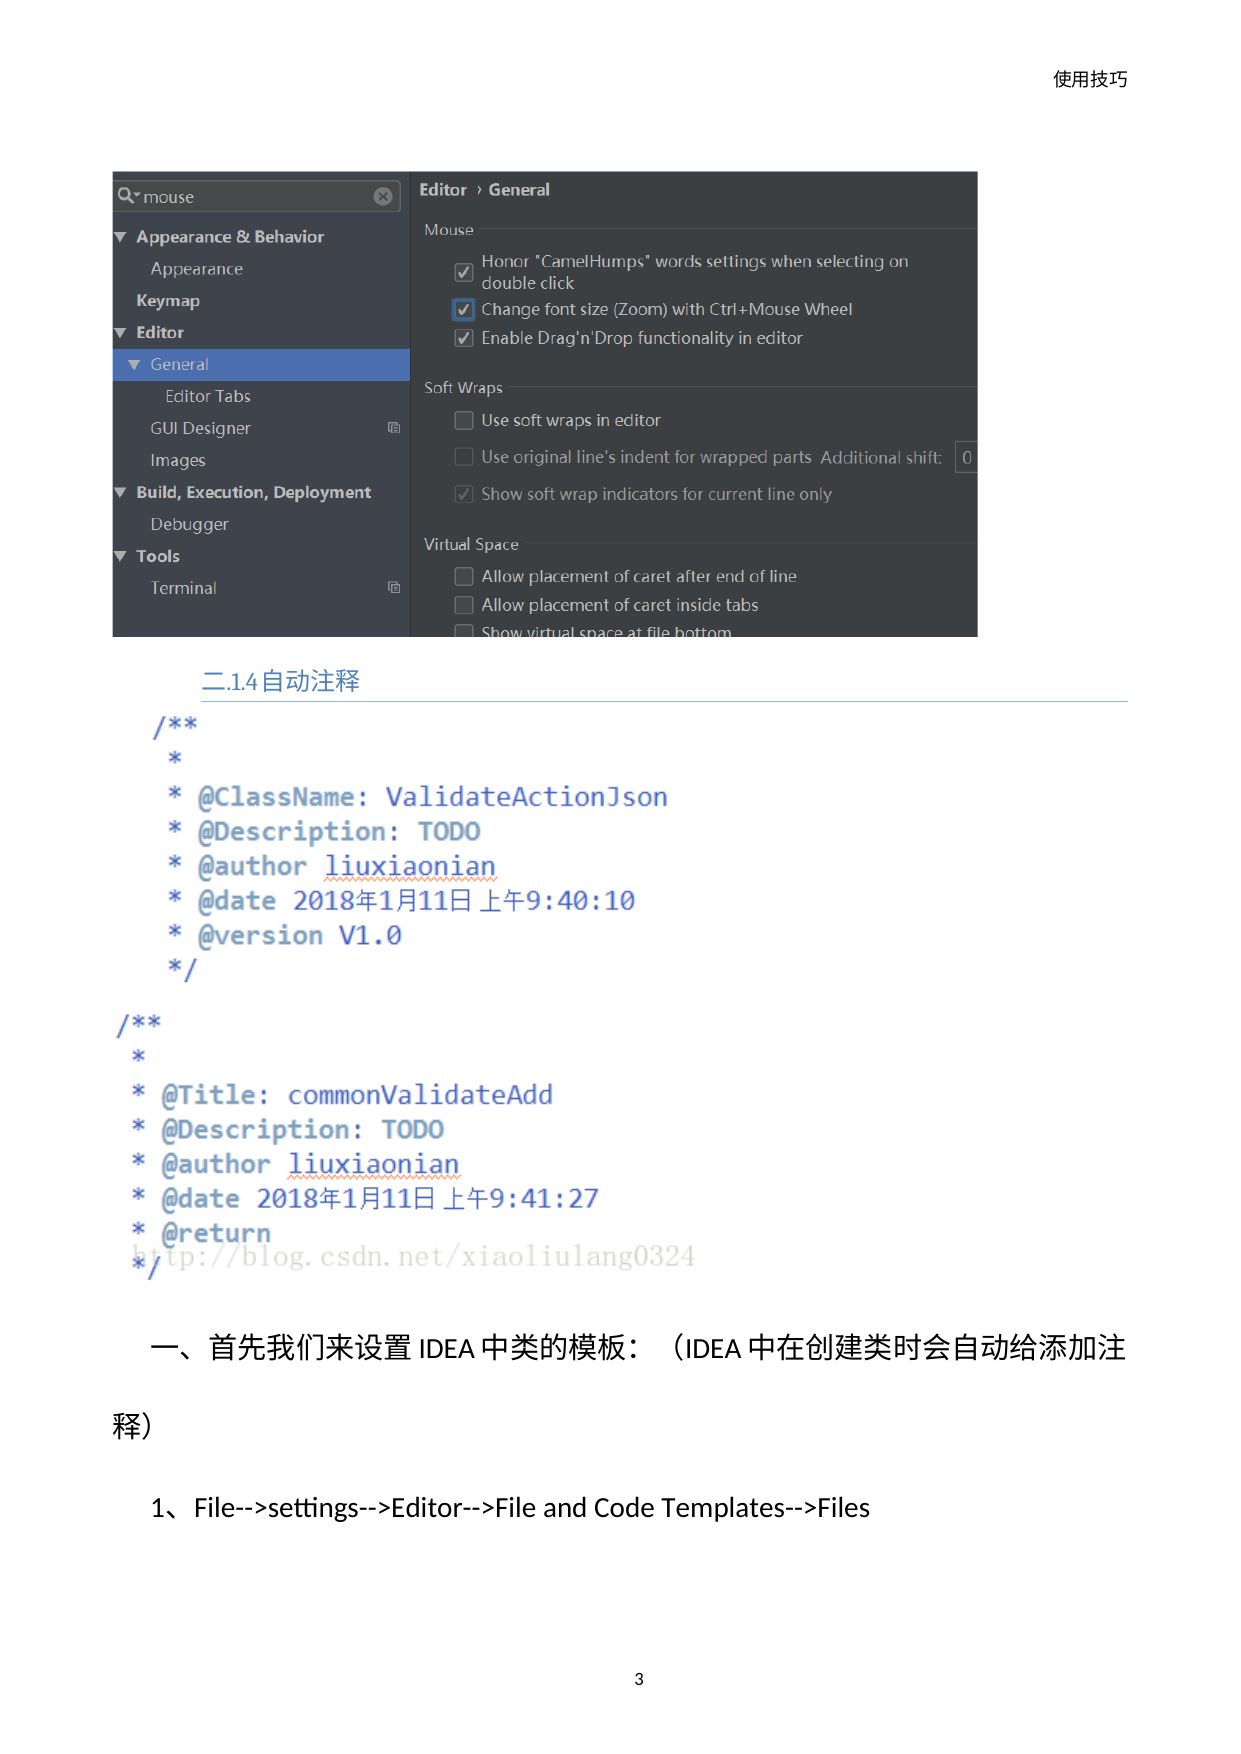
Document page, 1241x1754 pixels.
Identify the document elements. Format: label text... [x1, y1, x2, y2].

text 一、首先我们来设置IDEA中类的模板：（IDEA中在创建类时会自动给添加注释） [112, 1306, 1128, 1465]
picture [112, 164, 978, 637]
text 1、File-->settings-->Editor-->File and Code Templates-->Files [112, 1465, 1128, 1544]
picture [112, 1007, 715, 1288]
subtitle 自动注释 [201, 660, 1128, 701]
picture [150, 716, 705, 984]
